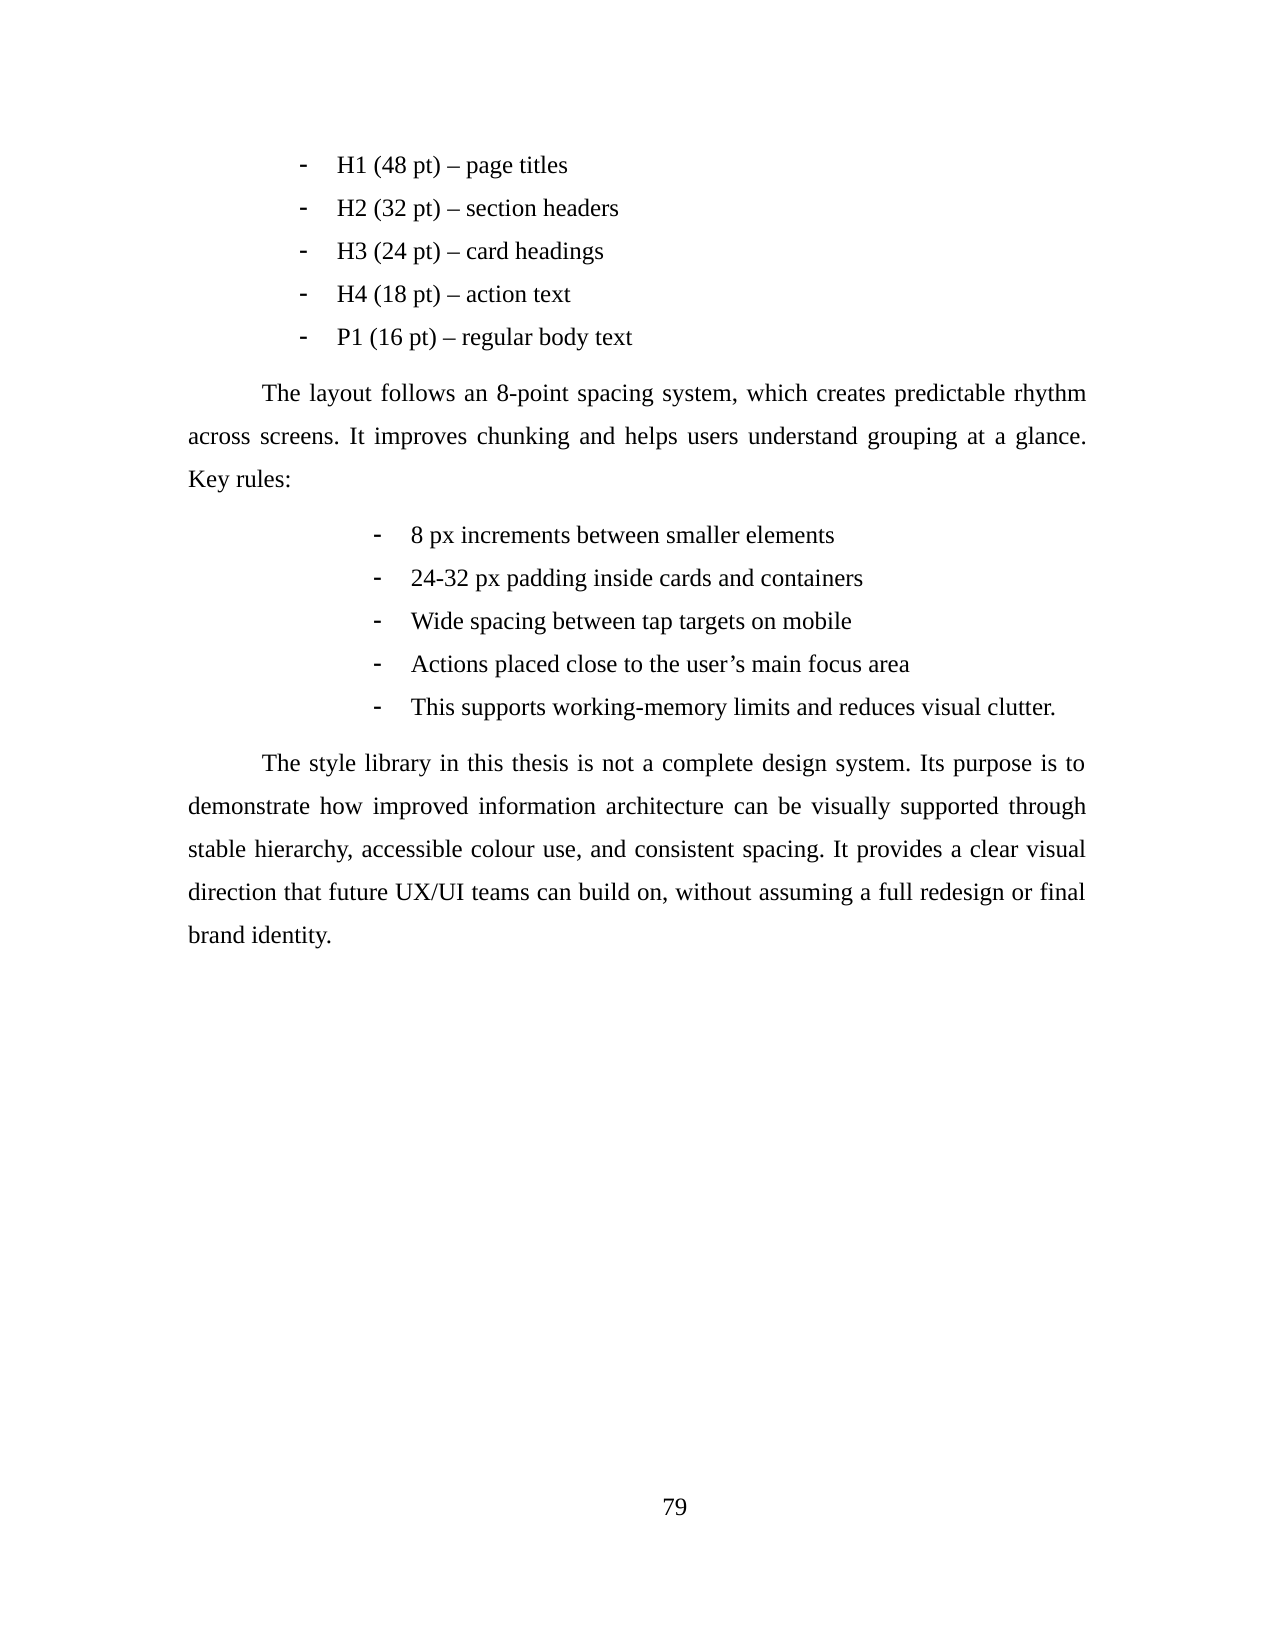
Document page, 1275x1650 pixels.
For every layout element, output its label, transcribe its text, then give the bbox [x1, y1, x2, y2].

text The layout follows an 8-point spacing system, which creates predictable rhythm across screens. It improves chunking and helps users understand grouping at a glance. Key rules: [188, 378, 1087, 493]
list 8 px increments between smaller elements [373, 520, 1087, 549]
list 24-32 px padding inside cards and containers [373, 563, 1087, 592]
text The style library in this thesis is not a complete design system. Its purpose is to demonstrate how improved information architecture can be visually supported through stable hierarchy, accessible colour use, and consistent spacing. It provides a clear visual direction that future UX/UI teams can build on, without assuming a full redesign or final brand identity. [188, 748, 1087, 949]
list H2 (32 pt) – section headers [299, 193, 1087, 222]
list Wide spacing between tap targets on mobile [373, 606, 1087, 635]
list This supports working-memory limits and reduces visual clutter. [373, 692, 1087, 721]
list Actions placed close to the user’s main focus area [373, 649, 1087, 678]
list H4 (18 pt) – action text [299, 279, 1087, 308]
list H3 (24 pt) – card headings [299, 236, 1087, 265]
list P1 (16 pt) – regular body text [299, 322, 1087, 351]
list H1 (48 pt) – page titles [299, 150, 1087, 179]
